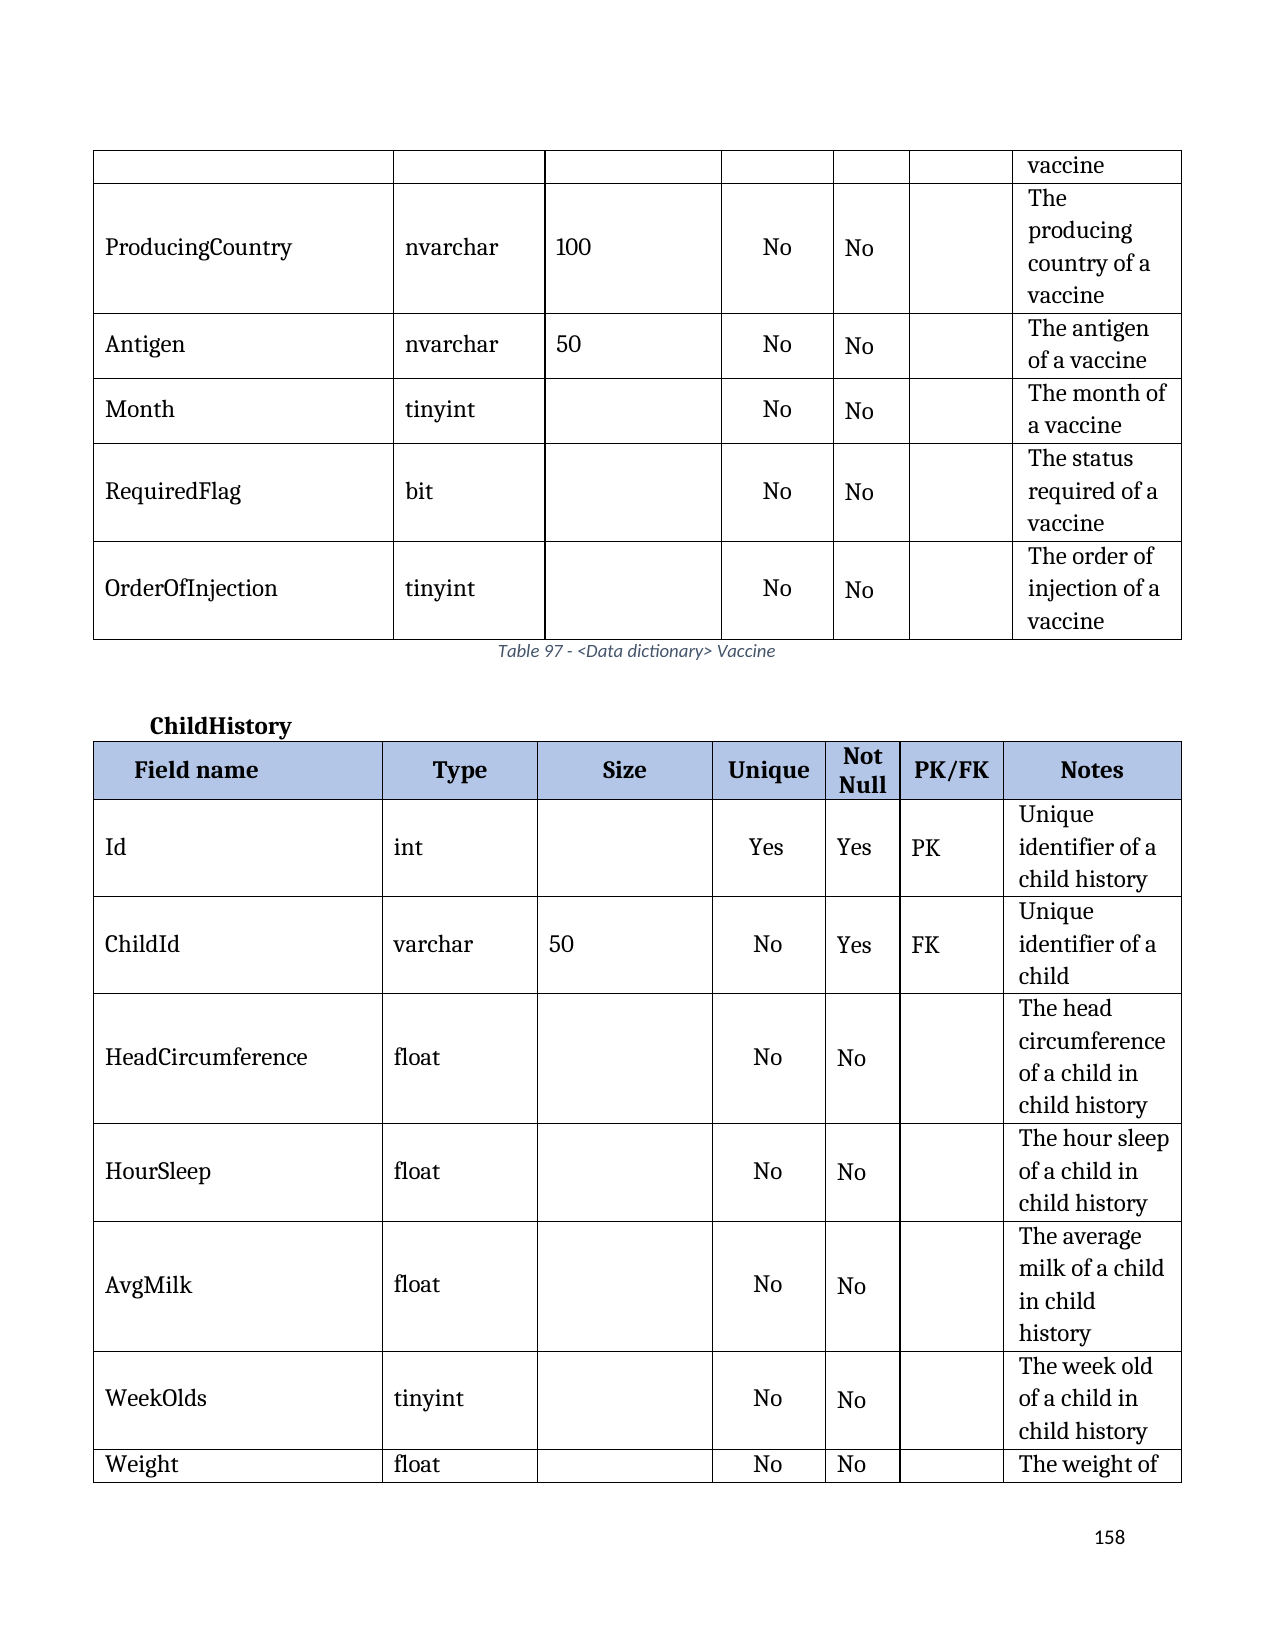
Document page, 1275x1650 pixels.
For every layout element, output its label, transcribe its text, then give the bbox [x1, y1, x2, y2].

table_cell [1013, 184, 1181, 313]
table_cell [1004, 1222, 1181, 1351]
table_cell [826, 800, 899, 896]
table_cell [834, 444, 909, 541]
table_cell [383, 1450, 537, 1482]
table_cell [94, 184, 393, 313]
text Table 97 - <Data dictionary> Vaccine [150, 640, 1125, 662]
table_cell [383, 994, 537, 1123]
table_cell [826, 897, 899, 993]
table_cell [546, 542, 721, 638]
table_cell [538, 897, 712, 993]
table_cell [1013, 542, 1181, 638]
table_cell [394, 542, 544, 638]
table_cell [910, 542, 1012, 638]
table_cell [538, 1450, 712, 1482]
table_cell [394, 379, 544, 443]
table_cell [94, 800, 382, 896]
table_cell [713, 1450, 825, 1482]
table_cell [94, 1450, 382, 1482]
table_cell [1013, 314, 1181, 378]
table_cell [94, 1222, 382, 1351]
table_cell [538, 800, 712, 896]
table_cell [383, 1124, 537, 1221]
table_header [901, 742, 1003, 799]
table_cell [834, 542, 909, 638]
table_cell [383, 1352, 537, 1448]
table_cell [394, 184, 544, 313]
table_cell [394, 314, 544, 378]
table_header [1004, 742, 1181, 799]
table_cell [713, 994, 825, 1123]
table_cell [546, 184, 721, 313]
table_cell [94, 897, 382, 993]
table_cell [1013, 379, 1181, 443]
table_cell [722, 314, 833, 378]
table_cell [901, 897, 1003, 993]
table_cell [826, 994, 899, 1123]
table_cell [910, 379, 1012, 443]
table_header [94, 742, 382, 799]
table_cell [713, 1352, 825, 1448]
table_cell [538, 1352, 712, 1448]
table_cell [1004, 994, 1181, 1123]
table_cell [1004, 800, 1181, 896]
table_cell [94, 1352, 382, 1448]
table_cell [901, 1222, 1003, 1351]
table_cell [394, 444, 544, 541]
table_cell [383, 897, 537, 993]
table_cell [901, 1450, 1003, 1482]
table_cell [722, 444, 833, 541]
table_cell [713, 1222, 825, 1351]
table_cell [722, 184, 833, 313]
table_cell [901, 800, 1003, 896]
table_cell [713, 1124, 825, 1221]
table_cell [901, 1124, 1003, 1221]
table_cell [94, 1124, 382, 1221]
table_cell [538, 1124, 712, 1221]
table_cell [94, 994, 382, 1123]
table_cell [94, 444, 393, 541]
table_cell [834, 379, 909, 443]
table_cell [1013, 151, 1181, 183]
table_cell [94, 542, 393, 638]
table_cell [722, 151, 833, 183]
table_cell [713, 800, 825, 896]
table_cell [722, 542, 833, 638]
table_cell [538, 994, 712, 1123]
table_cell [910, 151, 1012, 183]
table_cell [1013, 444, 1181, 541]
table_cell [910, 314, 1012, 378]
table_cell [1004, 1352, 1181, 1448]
text ChildHistory [150, 712, 1125, 741]
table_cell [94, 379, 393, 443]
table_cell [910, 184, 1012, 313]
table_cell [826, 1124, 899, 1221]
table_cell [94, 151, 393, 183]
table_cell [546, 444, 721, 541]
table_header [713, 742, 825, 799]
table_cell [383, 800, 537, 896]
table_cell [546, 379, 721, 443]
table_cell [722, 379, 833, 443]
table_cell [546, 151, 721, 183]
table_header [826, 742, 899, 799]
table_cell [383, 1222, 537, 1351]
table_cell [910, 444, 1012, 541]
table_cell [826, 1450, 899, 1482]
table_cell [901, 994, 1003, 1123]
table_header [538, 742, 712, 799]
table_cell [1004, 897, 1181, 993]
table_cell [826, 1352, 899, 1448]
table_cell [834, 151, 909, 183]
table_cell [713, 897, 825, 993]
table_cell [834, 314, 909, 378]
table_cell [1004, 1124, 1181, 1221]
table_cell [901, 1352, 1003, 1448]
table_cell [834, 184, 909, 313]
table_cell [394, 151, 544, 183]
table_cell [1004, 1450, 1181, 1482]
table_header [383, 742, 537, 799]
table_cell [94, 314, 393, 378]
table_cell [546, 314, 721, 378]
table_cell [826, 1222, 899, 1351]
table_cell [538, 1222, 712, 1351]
